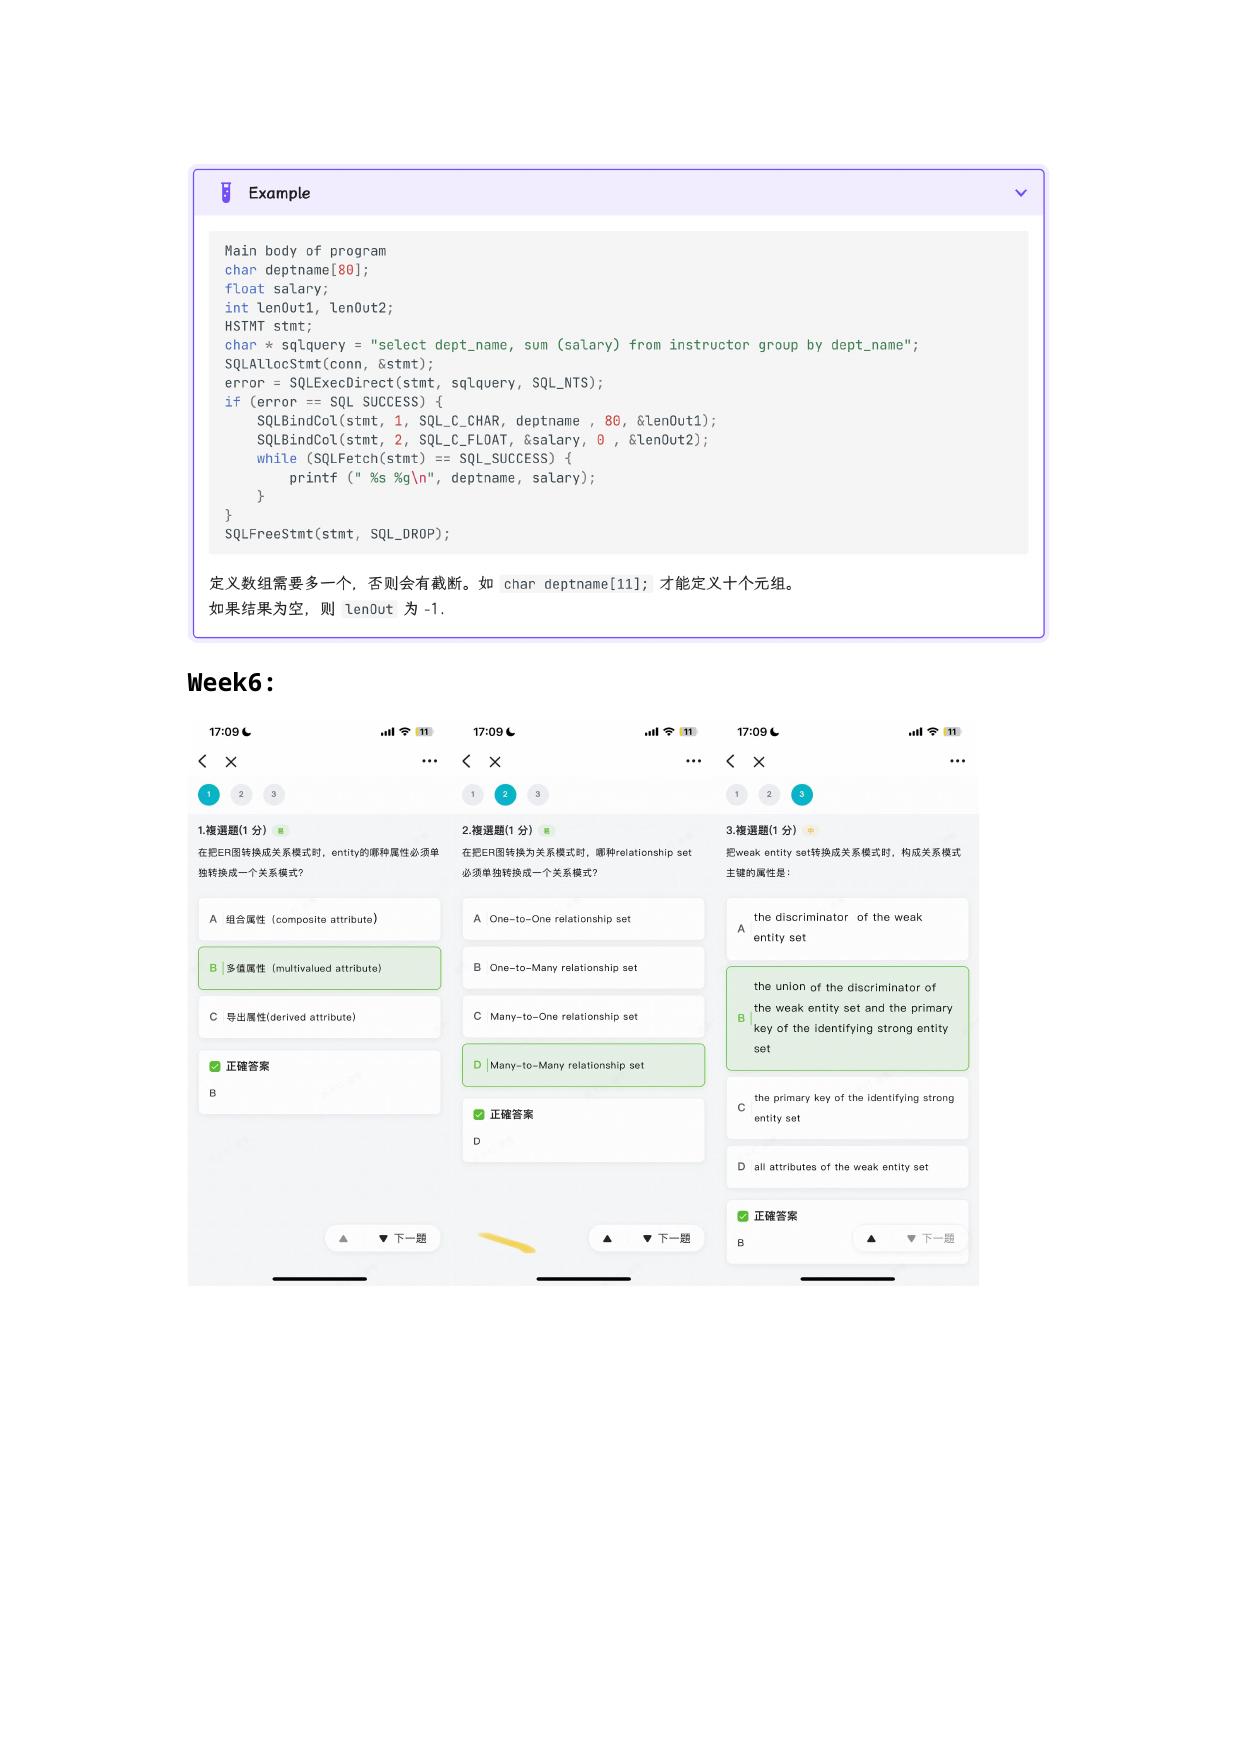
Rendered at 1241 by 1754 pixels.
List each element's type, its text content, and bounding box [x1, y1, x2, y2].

picture [187, 714, 980, 1286]
picture [187, 162, 1053, 647]
text Week6: [187, 649, 1053, 714]
